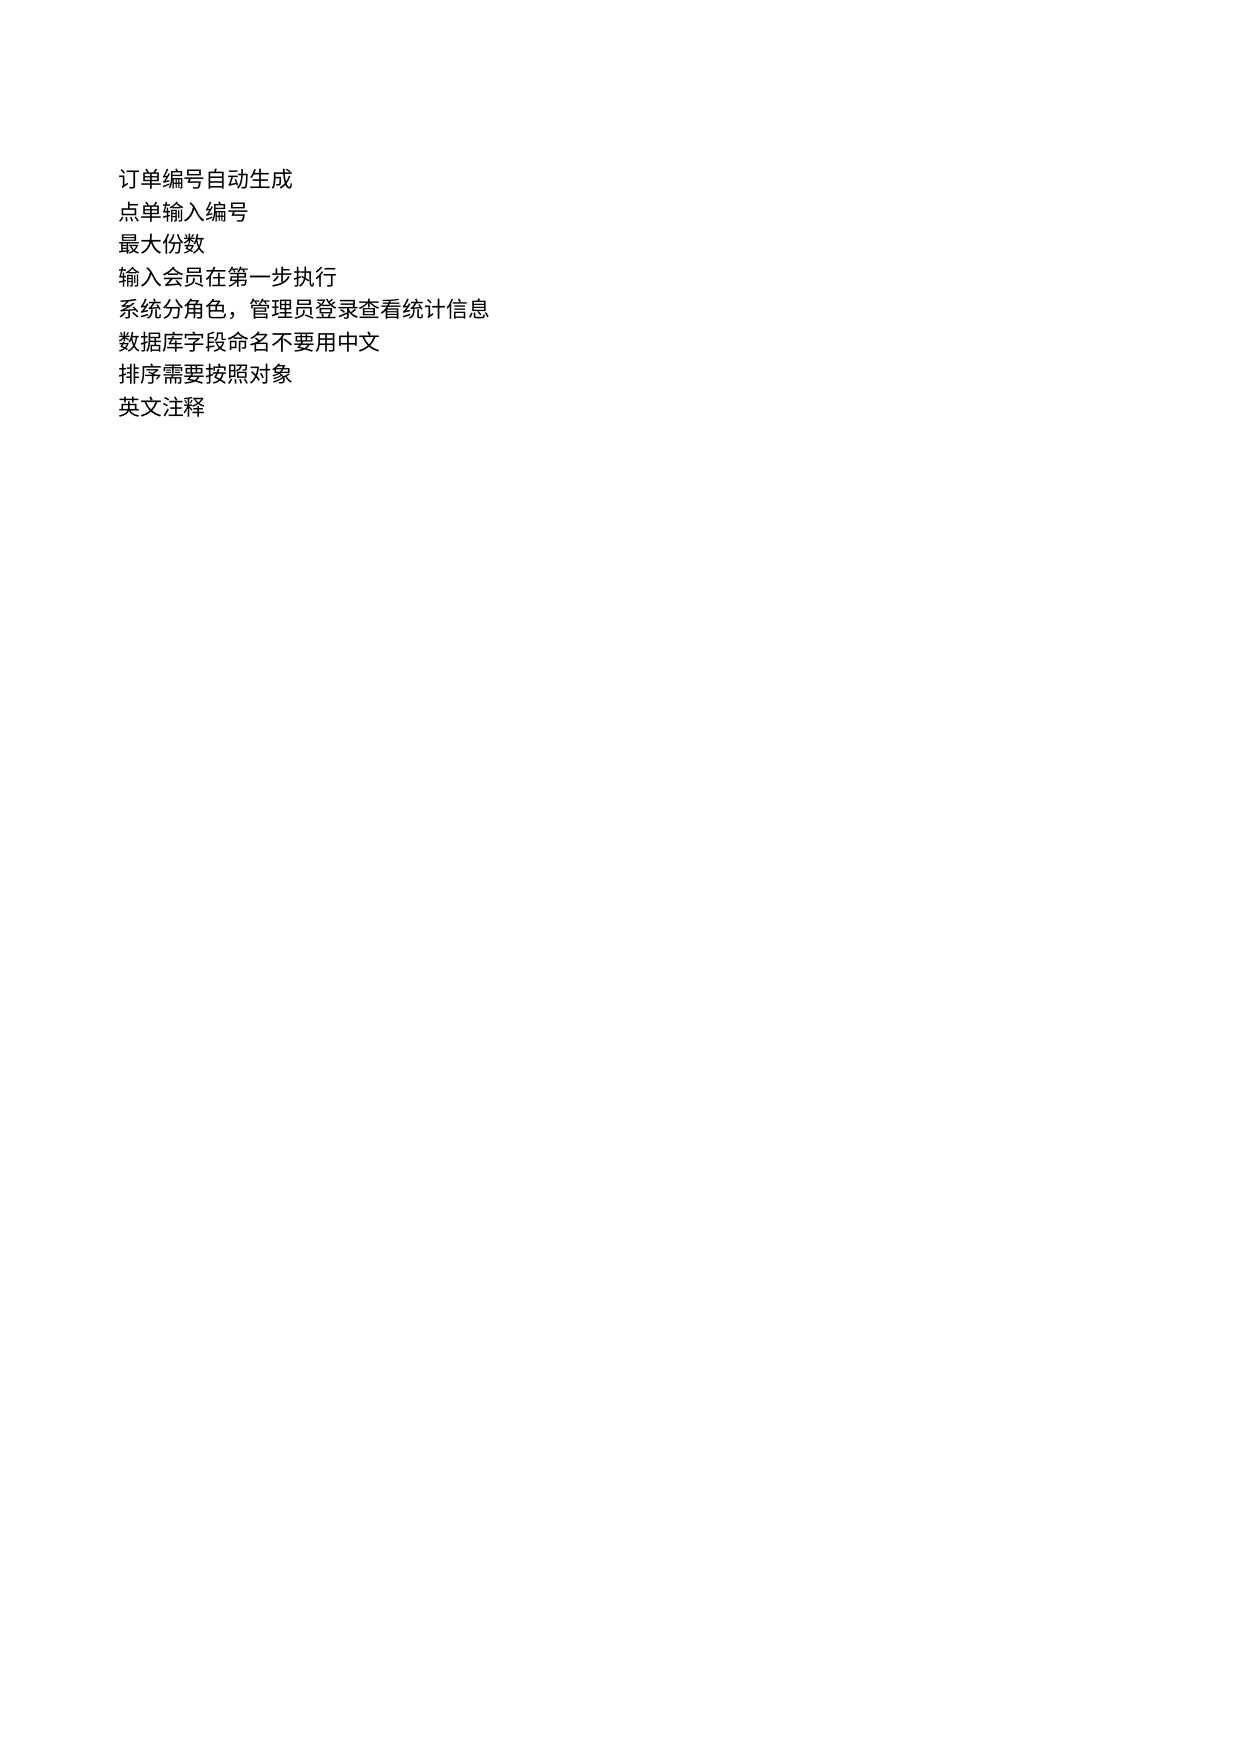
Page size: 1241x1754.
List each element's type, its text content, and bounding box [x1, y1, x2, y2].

text 英文注释 [118, 389, 1122, 422]
text 输入会员在第一步执行 [118, 259, 1122, 292]
text 数据库字段命名不要用中文 [118, 324, 1122, 357]
text 排序需要按照对象 [118, 357, 1122, 389]
text 点单输入编号 [118, 194, 1122, 227]
text 系统分角色，管理员登录查看统计信息 [118, 292, 1122, 324]
text 订单编号自动生成 [118, 162, 1122, 194]
text 最大份数 [118, 227, 1122, 259]
